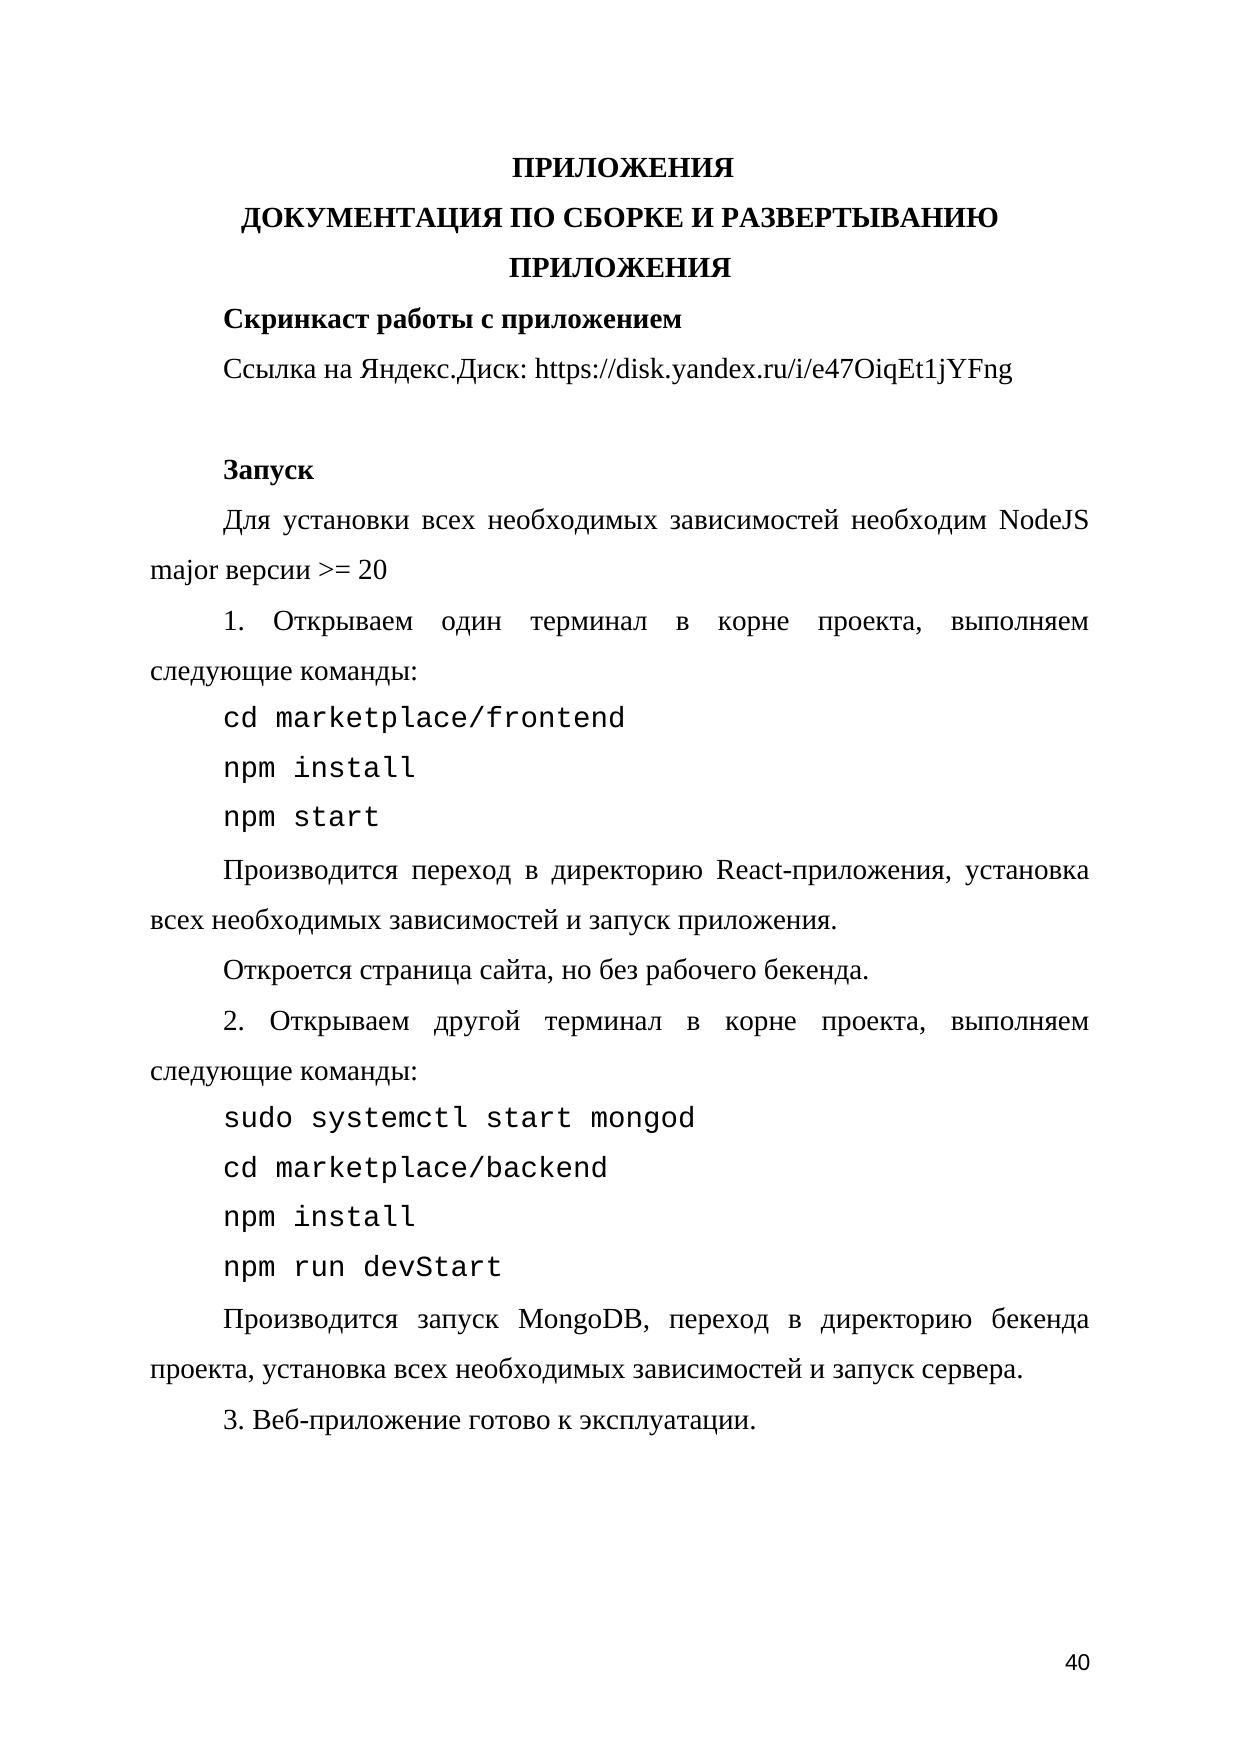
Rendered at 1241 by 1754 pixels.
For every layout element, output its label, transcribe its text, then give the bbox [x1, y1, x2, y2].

text Запуск [150, 452, 1090, 485]
text npm install [150, 1202, 1090, 1235]
text npm install [150, 753, 1090, 786]
text Производится запуск MongoDB, переход в директорию бекенда проекта, установка всех необходимых зависимостей и запуск сервера. [150, 1301, 1090, 1385]
text 1. Открываем один терминал в корне проекта, выполняем следующие команды: [150, 603, 1090, 687]
text Ссылка на Яндекс.Диск: https://disk.yandex.ru/i/e47OiqEt1jYFng [150, 351, 1090, 385]
text Откроется страница сайта, но без рабочего бекенда. [150, 952, 1090, 986]
text ПРИЛОЖЕНИЯ [150, 150, 1090, 183]
text cd marketplace/frontend [150, 703, 1090, 736]
text sudo systemctl start mongod [150, 1103, 1090, 1136]
text ДОКУМЕНТАЦИЯ ПО СБОРКЕ И РАЗВЕРТЫВАНИЮ ПРИЛОЖЕНИЯ [150, 200, 1090, 284]
text Скринкаст работы с приложением [150, 301, 1090, 334]
text Для установки всех необходимых зависимостей необходим NodeJS major версии >= 20 [150, 502, 1090, 586]
text npm run devStart [150, 1252, 1090, 1285]
text 2. Открываем другой терминал в корне проекта, выполняем следующие команды: [150, 1003, 1090, 1087]
text npm start [150, 802, 1090, 835]
text Производится переход в директорию React-приложения, установка всех необходимых зависимостей и запуск приложения. [150, 852, 1090, 936]
text 3. Веб-приложение готово к эксплуатации. [150, 1402, 1090, 1436]
text cd marketplace/backend [150, 1153, 1090, 1186]
